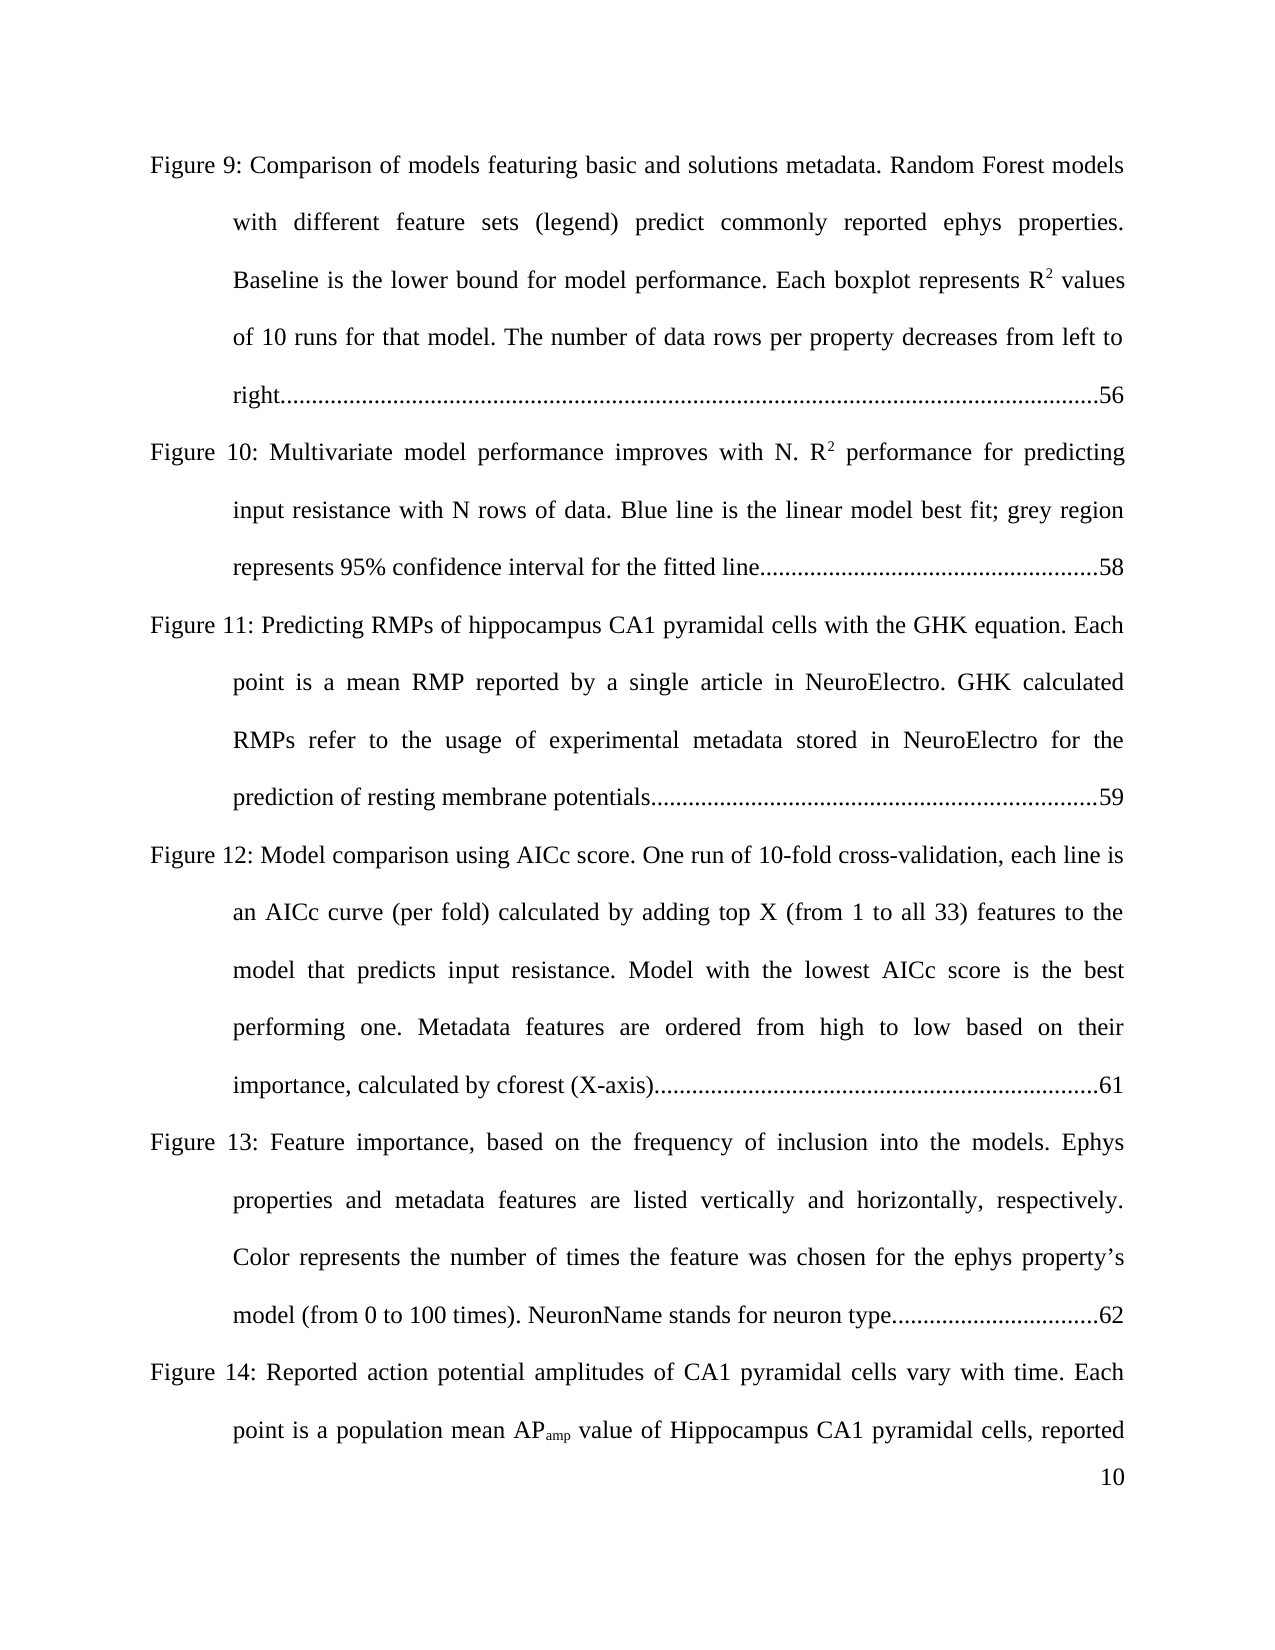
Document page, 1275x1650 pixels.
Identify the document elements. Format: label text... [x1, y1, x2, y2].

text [150, 1357, 1125, 1444]
text Figure 12: Model comparison using AICc score. One run of 10-fold cross-validation, each line is an AICc curve (per fold) calculated by adding top X (from 1 to all 33) features to the model that predicts input resistance. Model with the lowest AICc score is the best performing one. Metadata features are ordered from high to low based on their importance, calculated by cforest (X-axis). 61 [150, 840, 1125, 1099]
text Figure 13: Feature importance, based on the frequency of inclusion into the models. Ephys properties and metadata features are listed vertically and horizontally, respectively. Color represents the number of times the feature was chosen for the ephys property’s model (from 0 to 100 times). NeuronName stands for neuron type. 62 [150, 1127, 1125, 1329]
text Figure 11: Predicting RMPs of hippocampus CA1 pyramidal cells with the GHK equation. Each point is a mean RMP reported by a single article in NeuroElectro. GHK calculated RMPs refer to the usage of experimental metadata stored in NeuroElectro for the prediction of resting membrane potentials. 59 [150, 610, 1125, 811]
text Figure 10: Multivariate model performance improves with N. R2 performance for predicting input resistance with N rows of data. Blue line is the linear model best fit; grey region represents 95% confidence interval for the fitted line. 58 [150, 437, 1125, 581]
text Figure 9: Comparison of models featuring basic and solutions metadata. Random Forest models with different feature sets (legend) predict commonly reported ephys properties. Baseline is the lower bound for model performance. Each boxplot represents R2 values of 10 runs for that model. The number of data rows per property decreases from left to right. 56 [150, 150, 1125, 409]
